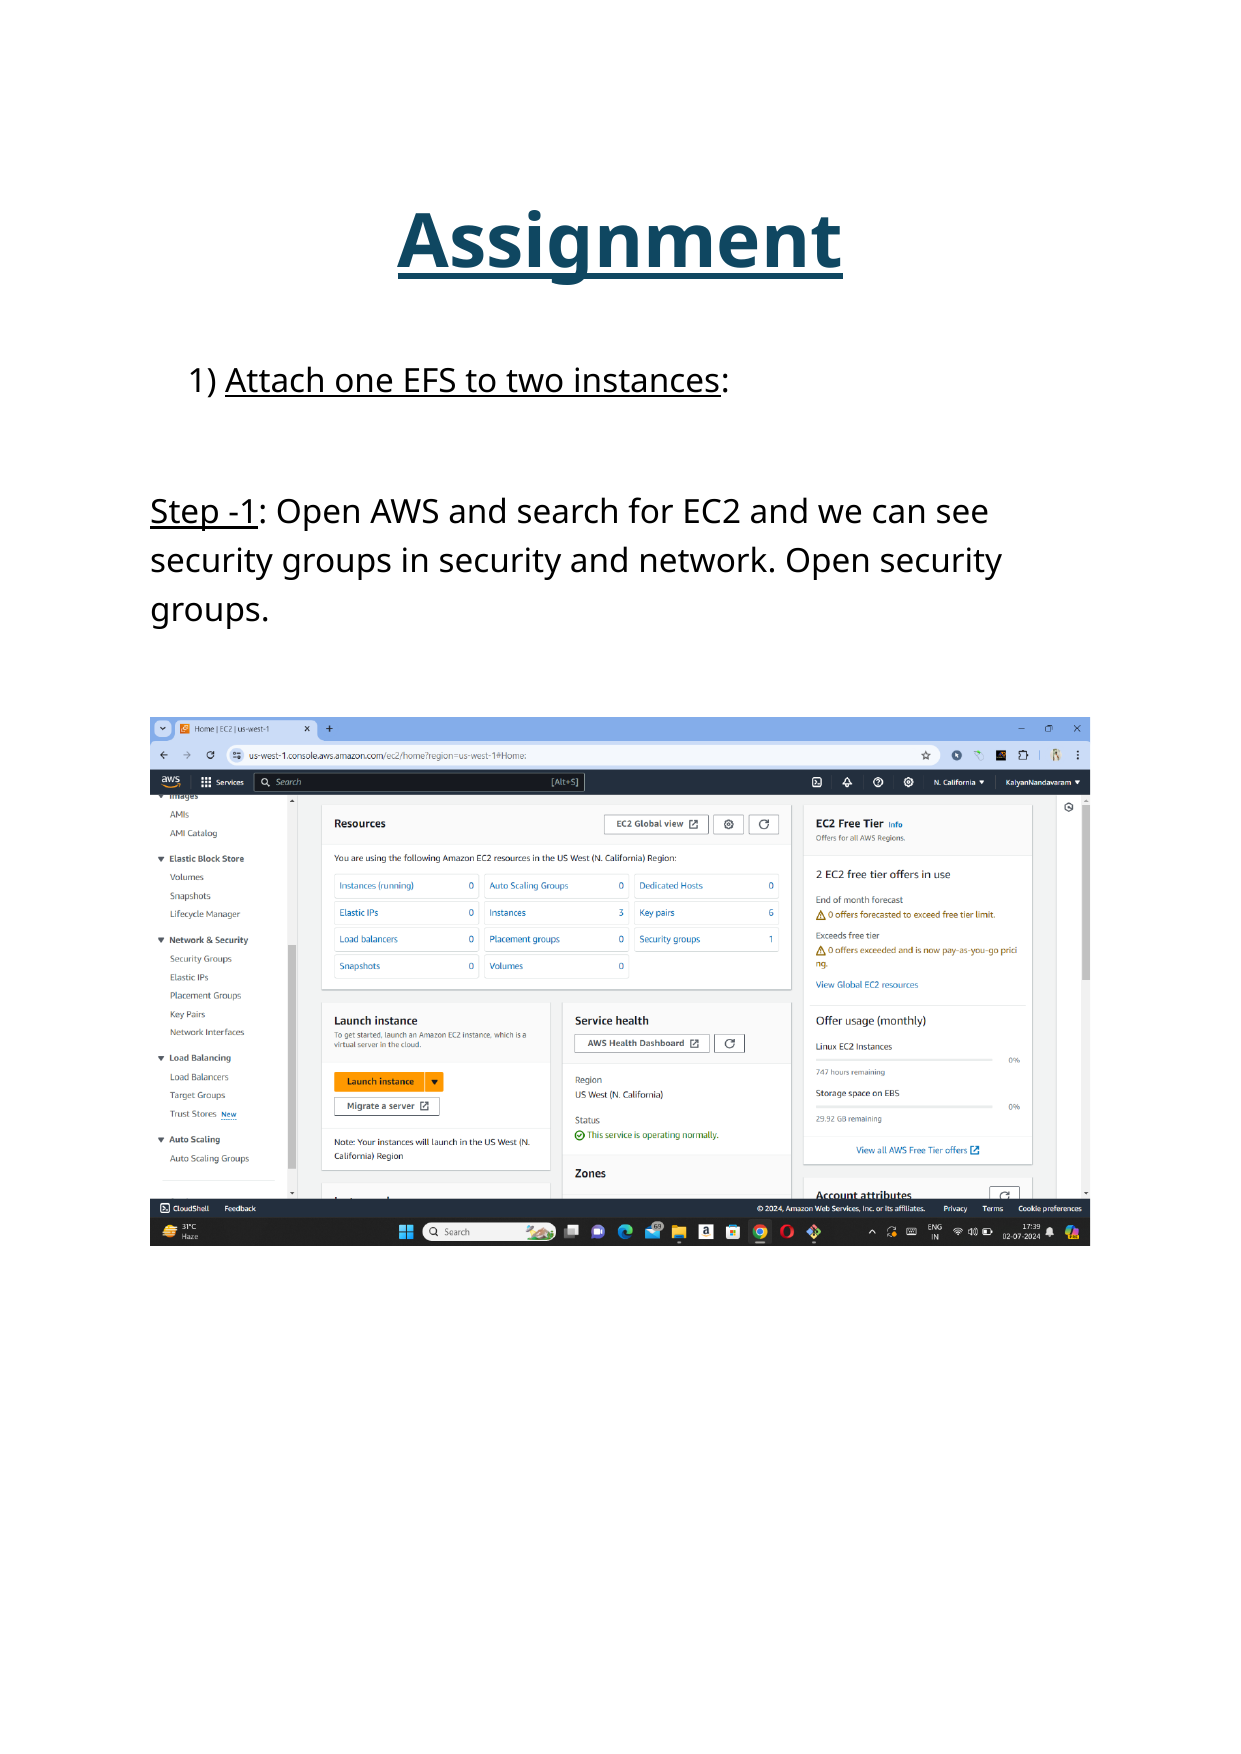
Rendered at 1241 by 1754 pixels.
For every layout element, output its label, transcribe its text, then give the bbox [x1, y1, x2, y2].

picture [150, 717, 1091, 1246]
list Attach one EFS to two instances: [187, 357, 1090, 402]
subtitle Assignment [150, 187, 1090, 290]
text Step -1: Open AWS and search for EC2 and we can see security groups in security and network. Open security groups. [150, 488, 1090, 631]
